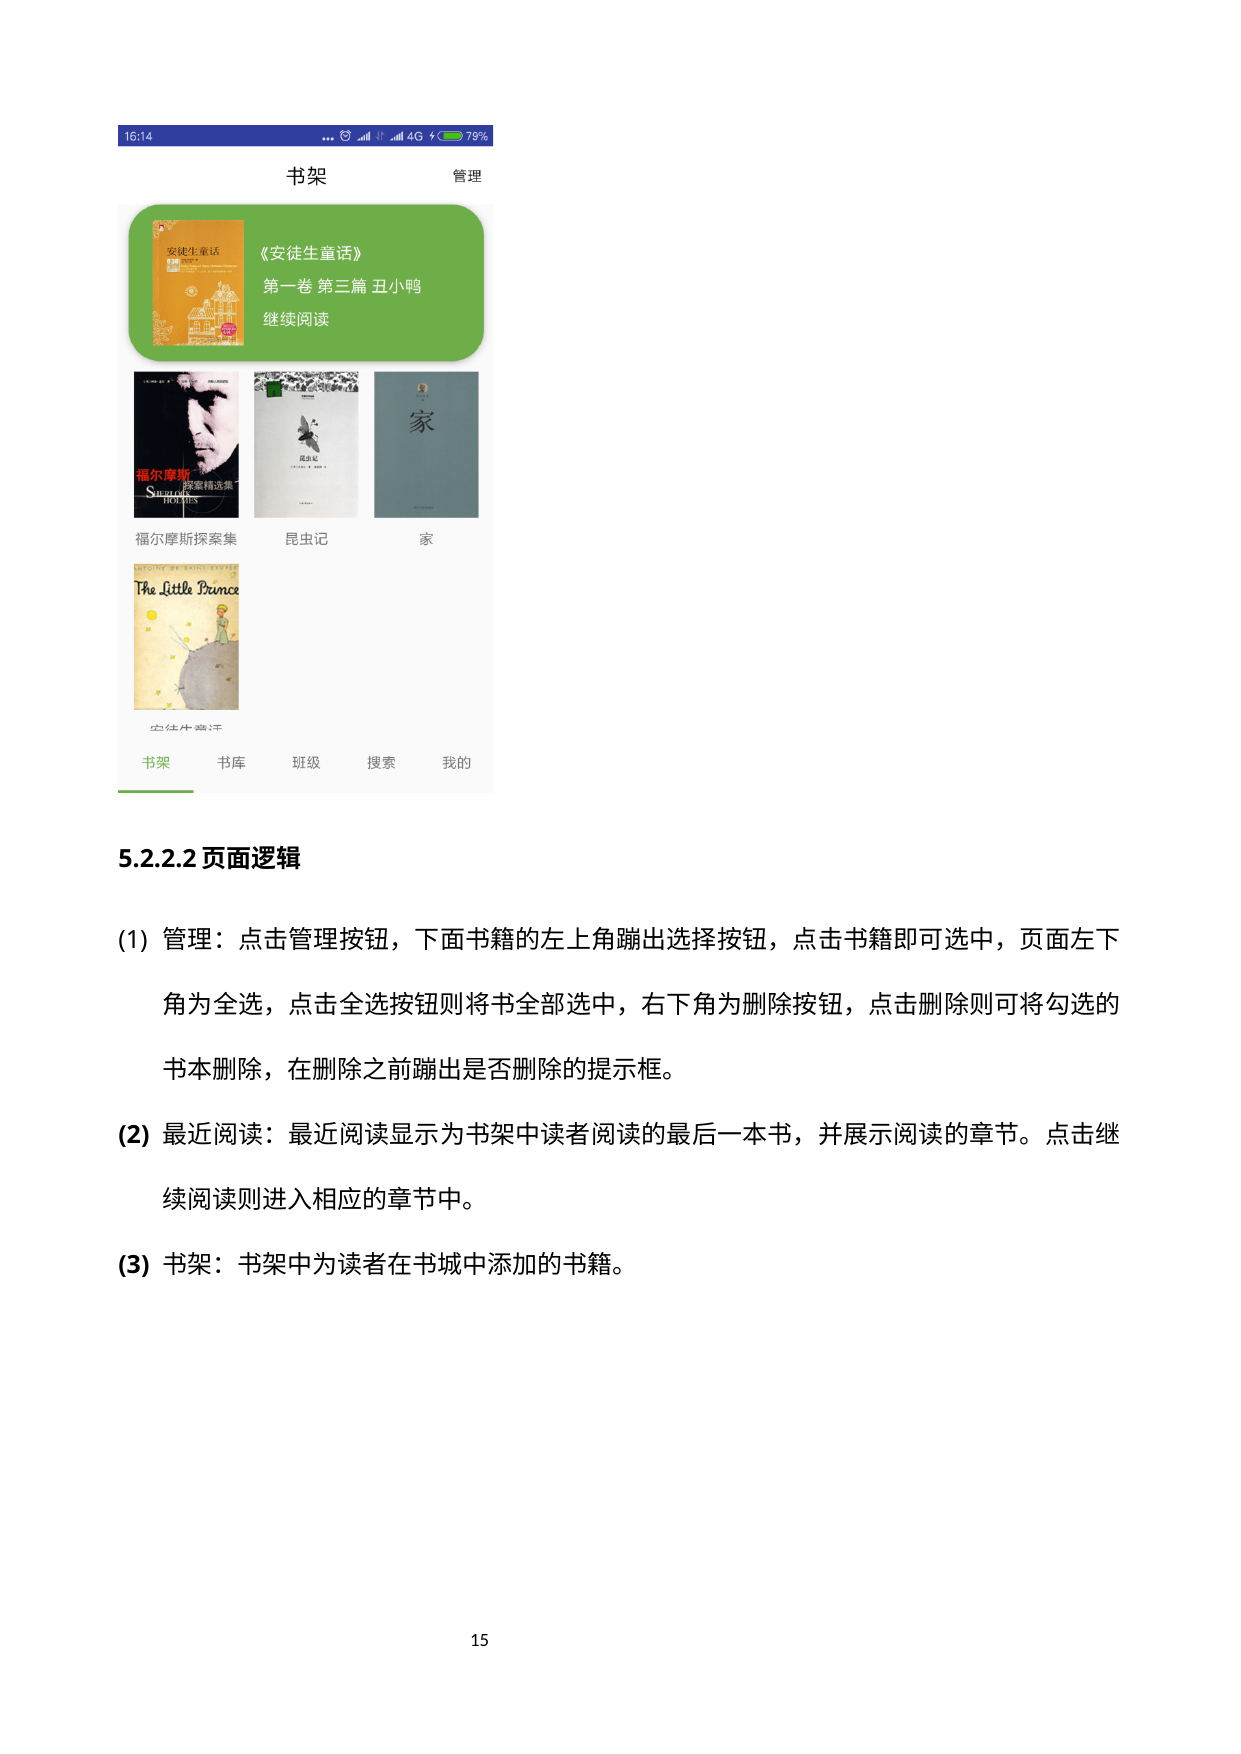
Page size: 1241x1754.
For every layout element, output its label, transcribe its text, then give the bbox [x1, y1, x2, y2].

list 书架：书架中为读者在书城中添加的书籍。 [118, 1231, 1122, 1296]
text 5.2.2.2页面逻辑 [118, 824, 1122, 889]
picture [118, 125, 494, 793]
list 管理：点击管理按钮，下面书籍的左上角蹦出选择按钮，点击书籍即可选中，页面左下角为全选，点击全选按钮则将书全部选中，右下角为删除按钮，点击删除则可将勾选的书本删除，在删除之前蹦出是否删除的提示框。 [118, 906, 1122, 1101]
list 最近阅读：最近阅读显示为书架中读者阅读的最后一本书，并展示阅读的章节。点击继续阅读则进入相应的章节中。 [118, 1101, 1122, 1231]
